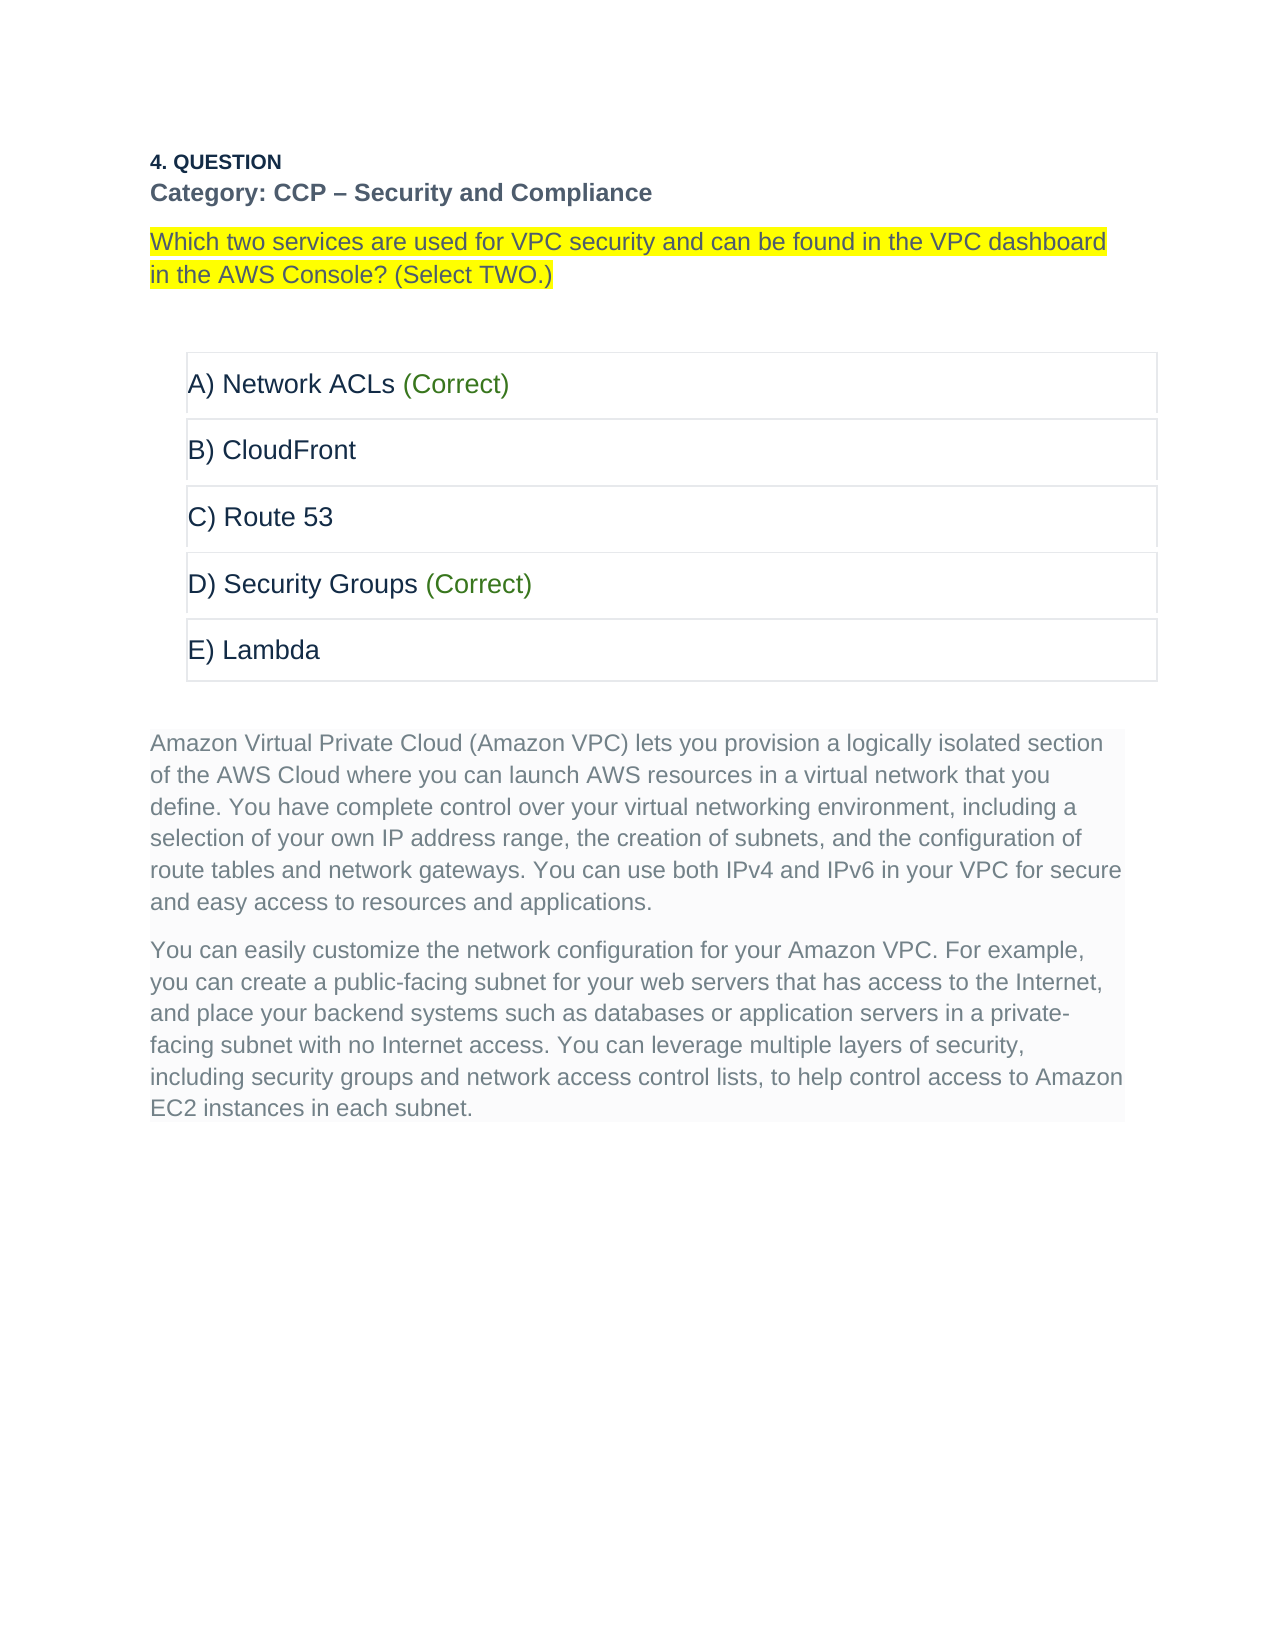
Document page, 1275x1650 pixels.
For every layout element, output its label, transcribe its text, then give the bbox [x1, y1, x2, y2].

text 4. QUESTION [150, 150, 1125, 174]
list A) Network ACLs (Correct) [188, 353, 1156, 413]
list E) Lambda [188, 620, 1156, 680]
list B) CloudFront [188, 420, 1156, 480]
text You can easily customize the network configuration for your Amazon VPC. For example, you can create a public-facing subnet for your web servers that has access to the Internet, and place your backend systems such as databases or application servers in a private-facing subnet with no Internet access. You can leverage multiple layers of security, including security groups and network access control lists, to help control access to Amazon EC2 instances in each subnet. [150, 936, 1125, 1122]
list D) Security Groups (Correct) [188, 553, 1156, 613]
text Which two services are used for VPC security and can be found in the VPC dashboard in the AWS Console? (Select TWO.) [150, 227, 1125, 289]
text Amazon Virtual Private Cloud (Amazon VPC) lets you provision a logically isolated section of the AWS Cloud where you can launch AWS resources in a virtual network that you define. You have complete control over your virtual networking environment, including a selection of your own IP address range, the creation of subnets, and the configuration of route tables and network gateways. You can use both IPv4 and IPv6 in your VPC for secure and easy access to resources and applications. [150, 729, 1125, 915]
text Category: CCP – Security and Compliance [150, 177, 1125, 206]
list C) Route 53 [188, 487, 1156, 547]
